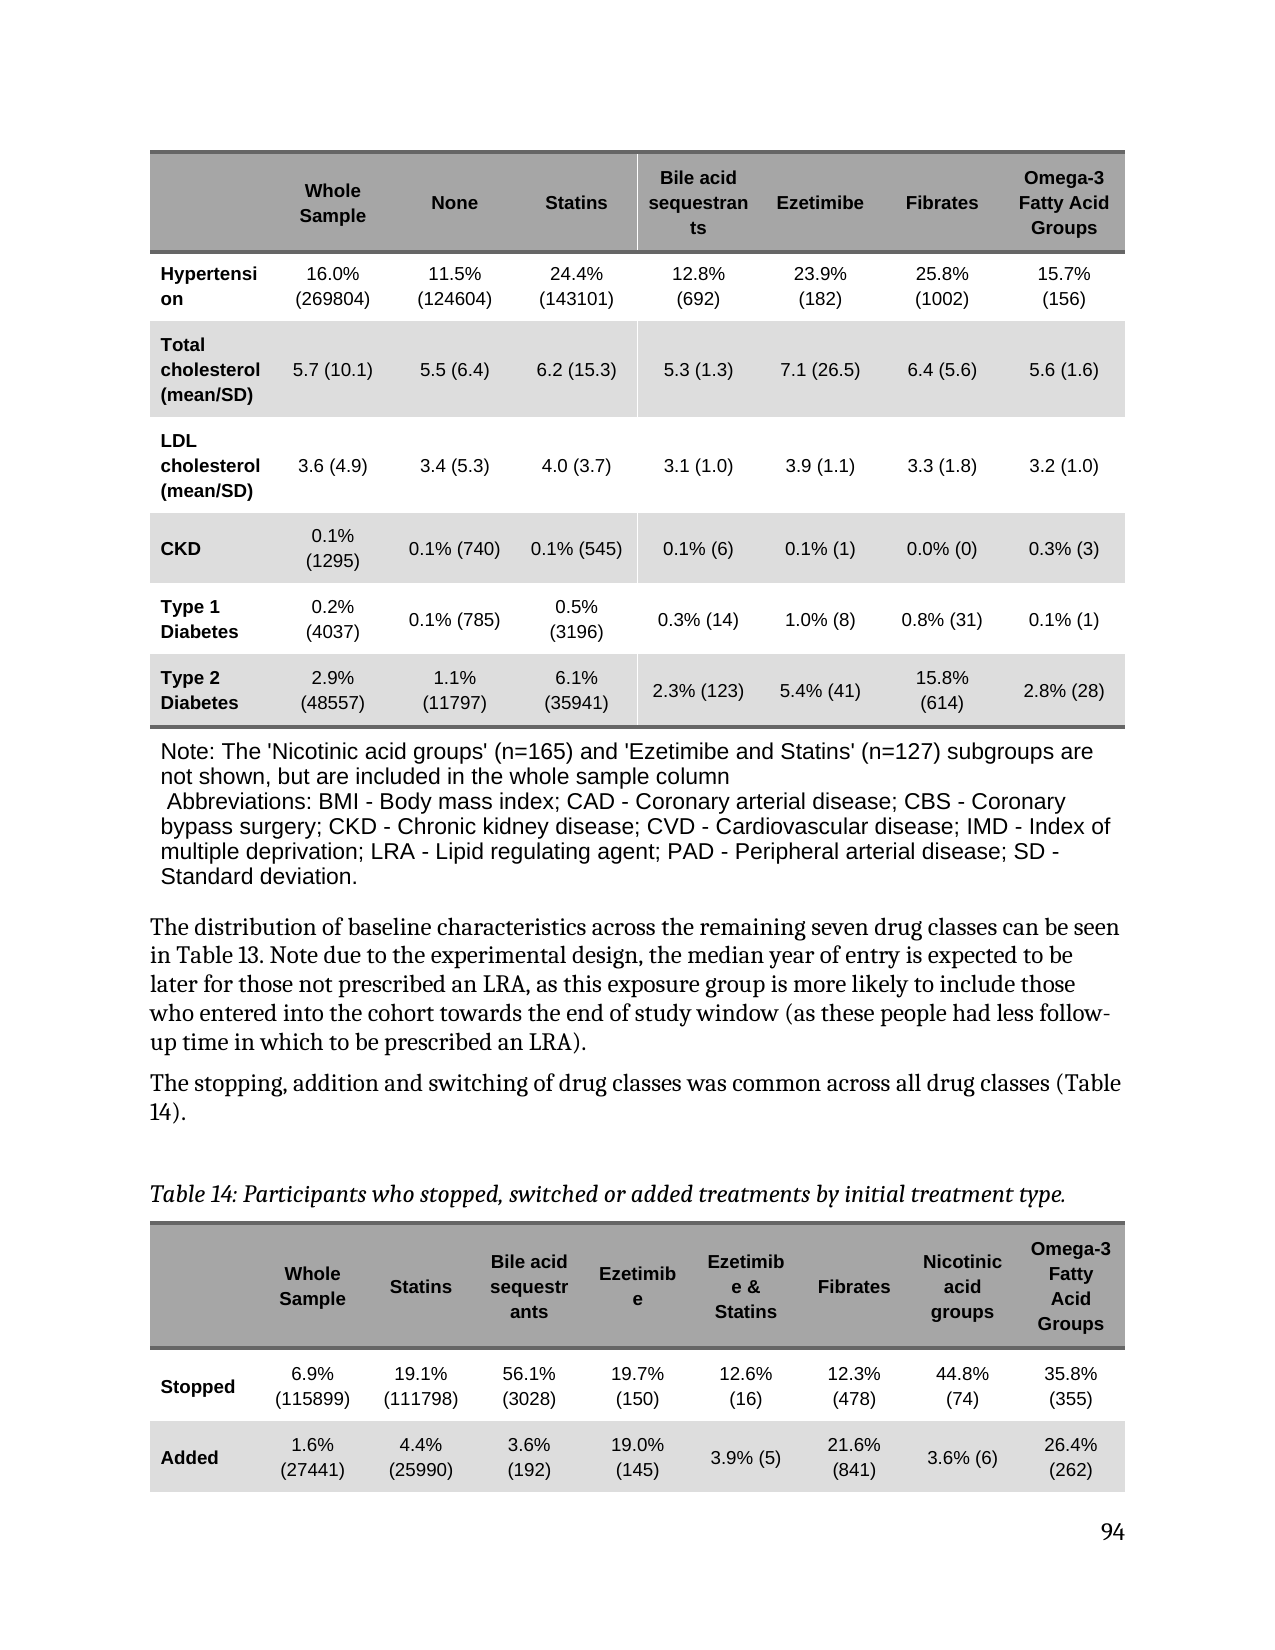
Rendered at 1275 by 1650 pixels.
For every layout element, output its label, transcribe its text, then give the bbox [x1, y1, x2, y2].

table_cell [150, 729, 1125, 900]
text The distribution of baseline characteristics across the remaining seven drug classes can be seen in Table 13. Note due to the experimental design, the median year of entry is expected to be later for those not prescribed an LRA, as this exposure group is more likely to include those who entered into the cohort towards the end of study window (as these people had less follow-up time in which to be prescribed an LRA). [150, 912, 1125, 1056]
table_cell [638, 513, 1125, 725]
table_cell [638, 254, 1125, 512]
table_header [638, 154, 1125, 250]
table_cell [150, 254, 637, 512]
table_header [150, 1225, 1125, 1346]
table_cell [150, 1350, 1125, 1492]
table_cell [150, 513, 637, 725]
text The stopping, addition and switching of drug classes was common across all drug classes (Table 14). [150, 1069, 1125, 1126]
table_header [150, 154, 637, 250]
text Table 14: Participants who stopped, switched or added treatments by initial treatment type. [150, 1180, 1125, 1209]
